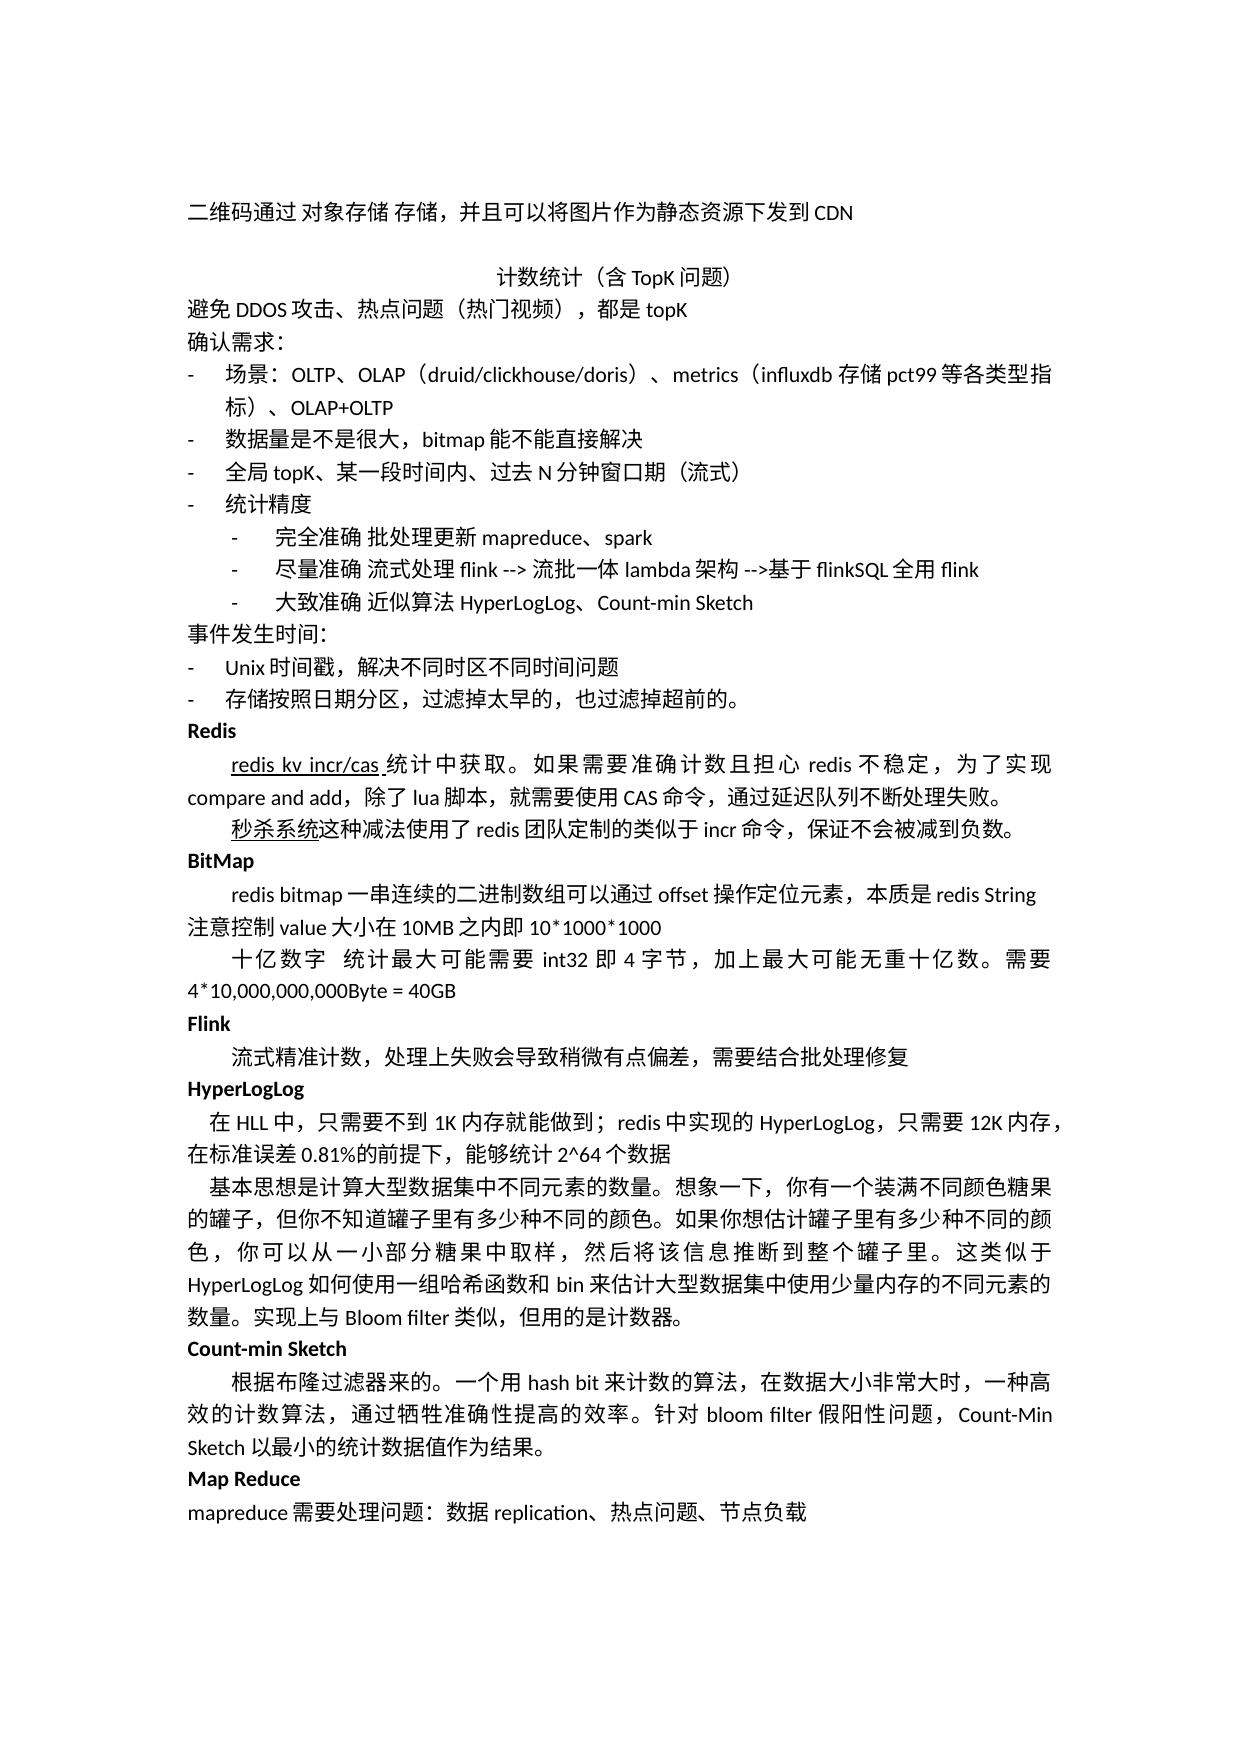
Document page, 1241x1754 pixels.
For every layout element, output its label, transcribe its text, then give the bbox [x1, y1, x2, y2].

text 根据布隆过滤器来的。一个用hash bit来计数的算法，在数据大小非常大时，一种高效的计数算法，通过牺牲准确性提高的效率。针对bloom filter假阳性问题，Count-Min Sketch以最小的统计数据值作为结果。 [187, 1364, 1053, 1462]
text 确认需求： [187, 324, 1053, 357]
list 全局topK、某一段时间内、过去N分钟窗口期（流式） [187, 454, 1053, 487]
text Redis [187, 714, 1053, 747]
text 注意控制value大小在10MB之内即10*1000*1000 [187, 909, 1053, 942]
text 在HLL中，只需要不到1K内存就能做到；redis中实现的HyperLogLog，只需要12K内存，在标准误差0.81%的前提下，能够统计2^64个数据 [187, 1104, 1053, 1169]
text 秒杀系统这种减法使用了redis团队定制的类似于incr命令，保证不会被减到负数。 [187, 812, 1053, 844]
text 基本思想是计算大型数据集中不同元素的数量。想象一下，你有一个装满不同颜色糖果的罐子，但你不知道罐子里有多少种不同的颜色。如果你想估计罐子里有多少种不同的颜色，你可以从一小部分糖果中取样，然后将该信息推断到整个罐子里。这类似于 HyperLogLog 如何使用一组哈希函数和 bin 来估计大型数据集中使用少量内存的不同元素的数量。实现上与Bloom filter类似，但用的是计数器。 [187, 1169, 1053, 1332]
list 场景：OLTP、OLAP（druid/clickhouse/doris）、metrics（influxdb 存储pct99等各类型指标）、OLAP+OLTP [187, 357, 1053, 422]
text 二维码通过 对象存储 存储，并且可以将图片作为静态资源下发到CDN [187, 194, 1053, 227]
text Count-min Sketch [187, 1332, 1053, 1364]
text 事件发生时间： [187, 617, 1053, 649]
list 大致准确 近似算法 HyperLogLog、Count-min Sketch [231, 584, 1053, 617]
list 存储按照日期分区，过滤掉太早的，也过滤掉超前的。 [187, 682, 1053, 714]
text mapreduce需要处理问题：数据replication、热点问题、节点负载 [187, 1494, 1053, 1527]
text 流式精准计数，处理上失败会导致稍微有点偏差，需要结合批处理修复 [187, 1039, 1053, 1072]
text Map Reduce [187, 1462, 1053, 1494]
text Flink [187, 1007, 1053, 1039]
list 统计精度 [187, 487, 1053, 519]
text 十亿数字 统计最大可能需要int32即4字节，加上最大可能无重十亿数。需要4*10,000,000,000Byte = 40GB [187, 942, 1053, 1007]
text 避免DDOS攻击、热点问题（热门视频），都是topK [187, 292, 1053, 324]
list 完全准确 批处理更新 mapreduce、spark [231, 519, 1053, 552]
text BitMap [187, 844, 1053, 877]
text redis bitmap一串连续的二进制数组可以通过offset操作定位元素，本质是redis String [187, 877, 1053, 909]
list Unix时间戳，解决不同时区不同时间问题 [187, 649, 1053, 682]
text HyperLogLog [187, 1072, 1053, 1104]
text 计数统计（含TopK问题） [187, 259, 1053, 292]
text redis kv incr/cas统计中获取。如果需要准确计数且担心redis不稳定，为了实现compare and add，除了lua脚本，就需要使用CAS命令，通过延迟队列不断处理失败。 [187, 747, 1053, 812]
list 数据量是不是很大，bitmap能不能直接解决 [187, 422, 1053, 454]
list 尽量准确 流式处理 flink --> 流批一体 lambda架构 -->基于flinkSQL全用flink [231, 552, 1053, 584]
